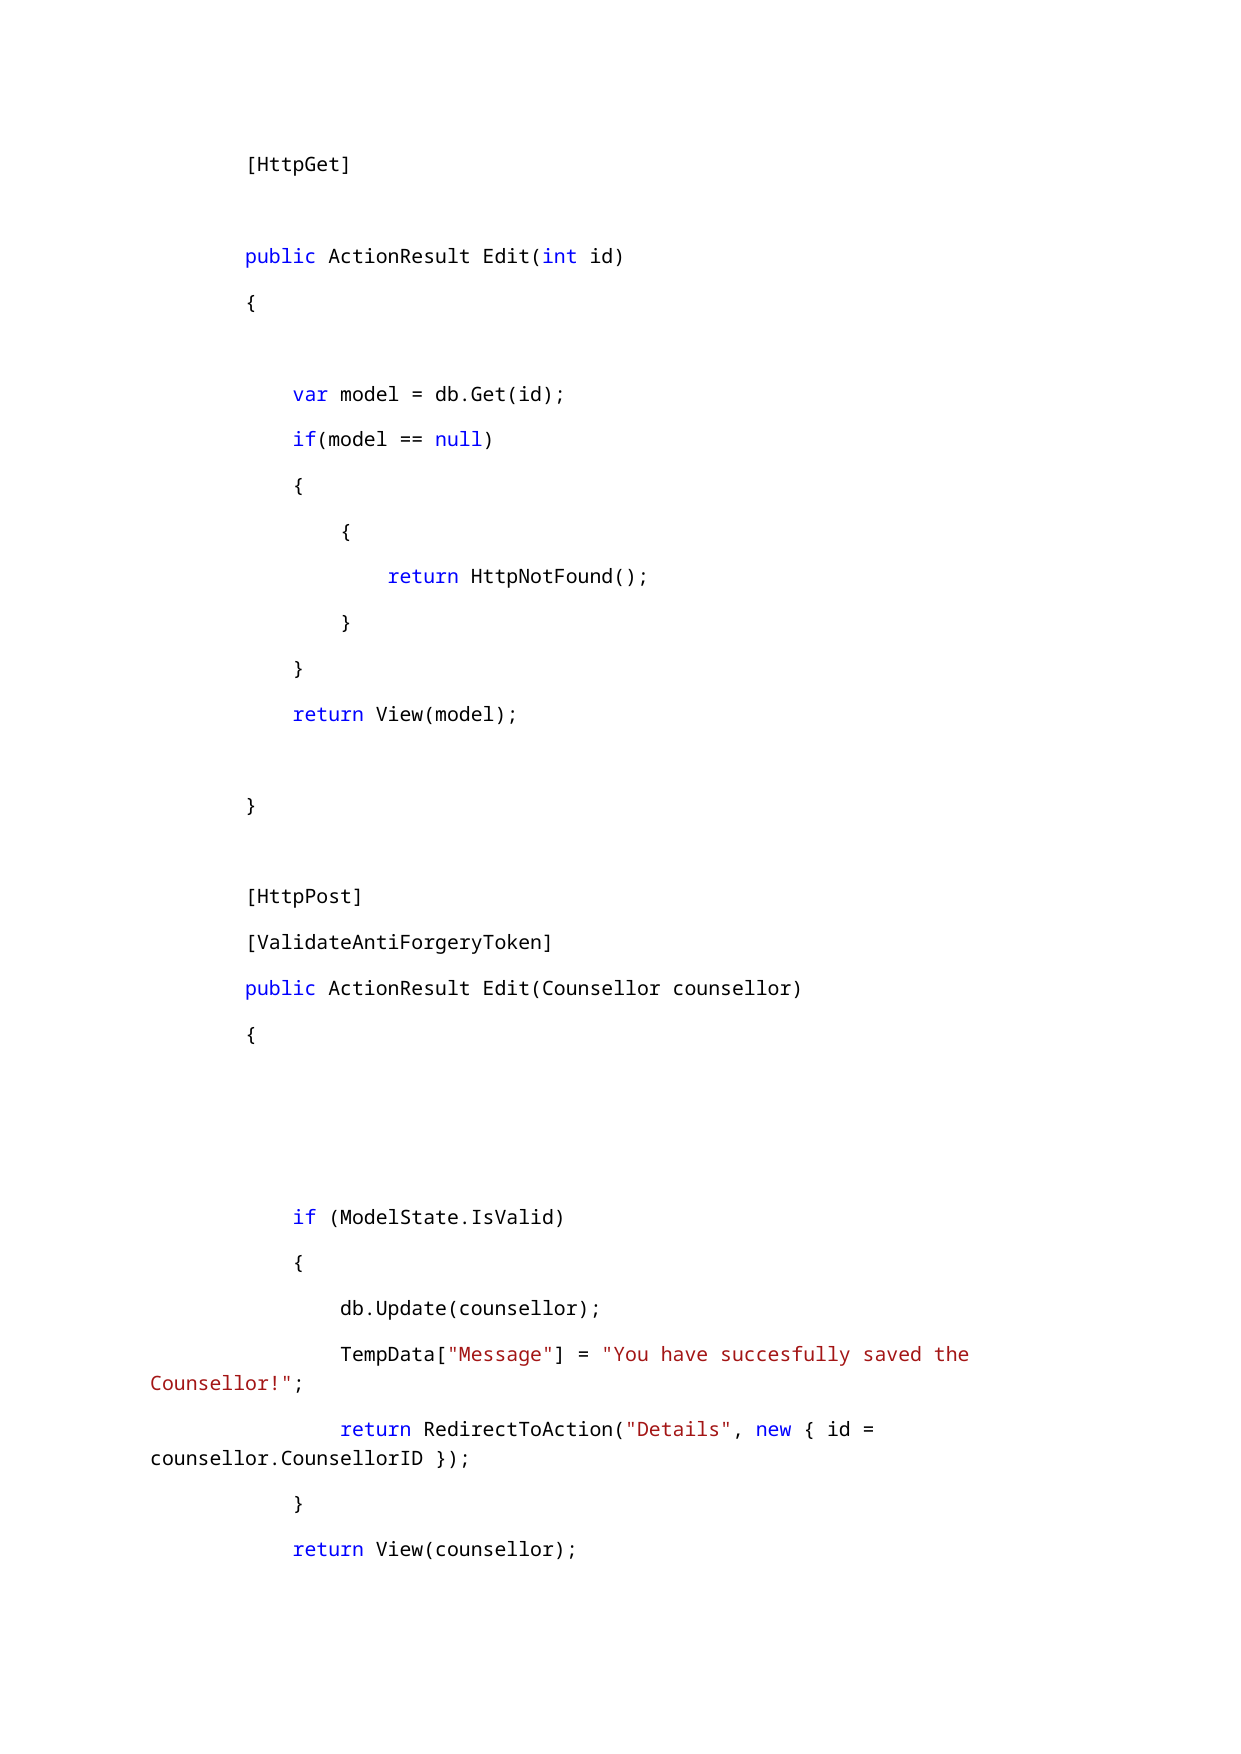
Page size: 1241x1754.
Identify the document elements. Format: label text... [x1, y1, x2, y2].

text return RedirectToAction("Details", new { id = counsellor.CounsellorID }); [150, 1415, 1090, 1471]
text return View(model); [150, 700, 1090, 727]
text if(model == null) [150, 426, 1090, 452]
text } [150, 791, 1090, 818]
text { [150, 1249, 1090, 1276]
text } [150, 608, 1090, 635]
text TempData["Message"] = "You have succesfully saved the Counsellor!"; [150, 1340, 1090, 1396]
text { [150, 288, 1090, 315]
text var model = db.Get(id); [150, 380, 1090, 407]
text return View(counsellor); [150, 1535, 1090, 1562]
text public ActionResult Edit(Counsellor counsellor) [150, 974, 1090, 1001]
text public ActionResult Edit(int id) [150, 243, 1090, 269]
text { [150, 1020, 1090, 1047]
text { [150, 471, 1090, 498]
text return HttpNotFound(); [150, 563, 1090, 590]
text if (ModelState.IsValid) [150, 1203, 1090, 1230]
text } [150, 1490, 1090, 1517]
text [HttpPost] [150, 883, 1090, 910]
text db.Update(counsellor); [150, 1294, 1090, 1321]
text } [150, 654, 1090, 681]
text { [150, 517, 1090, 544]
text [HttpGet] [150, 150, 1090, 177]
text [ValidateAntiForgeryToken] [150, 928, 1090, 956]
